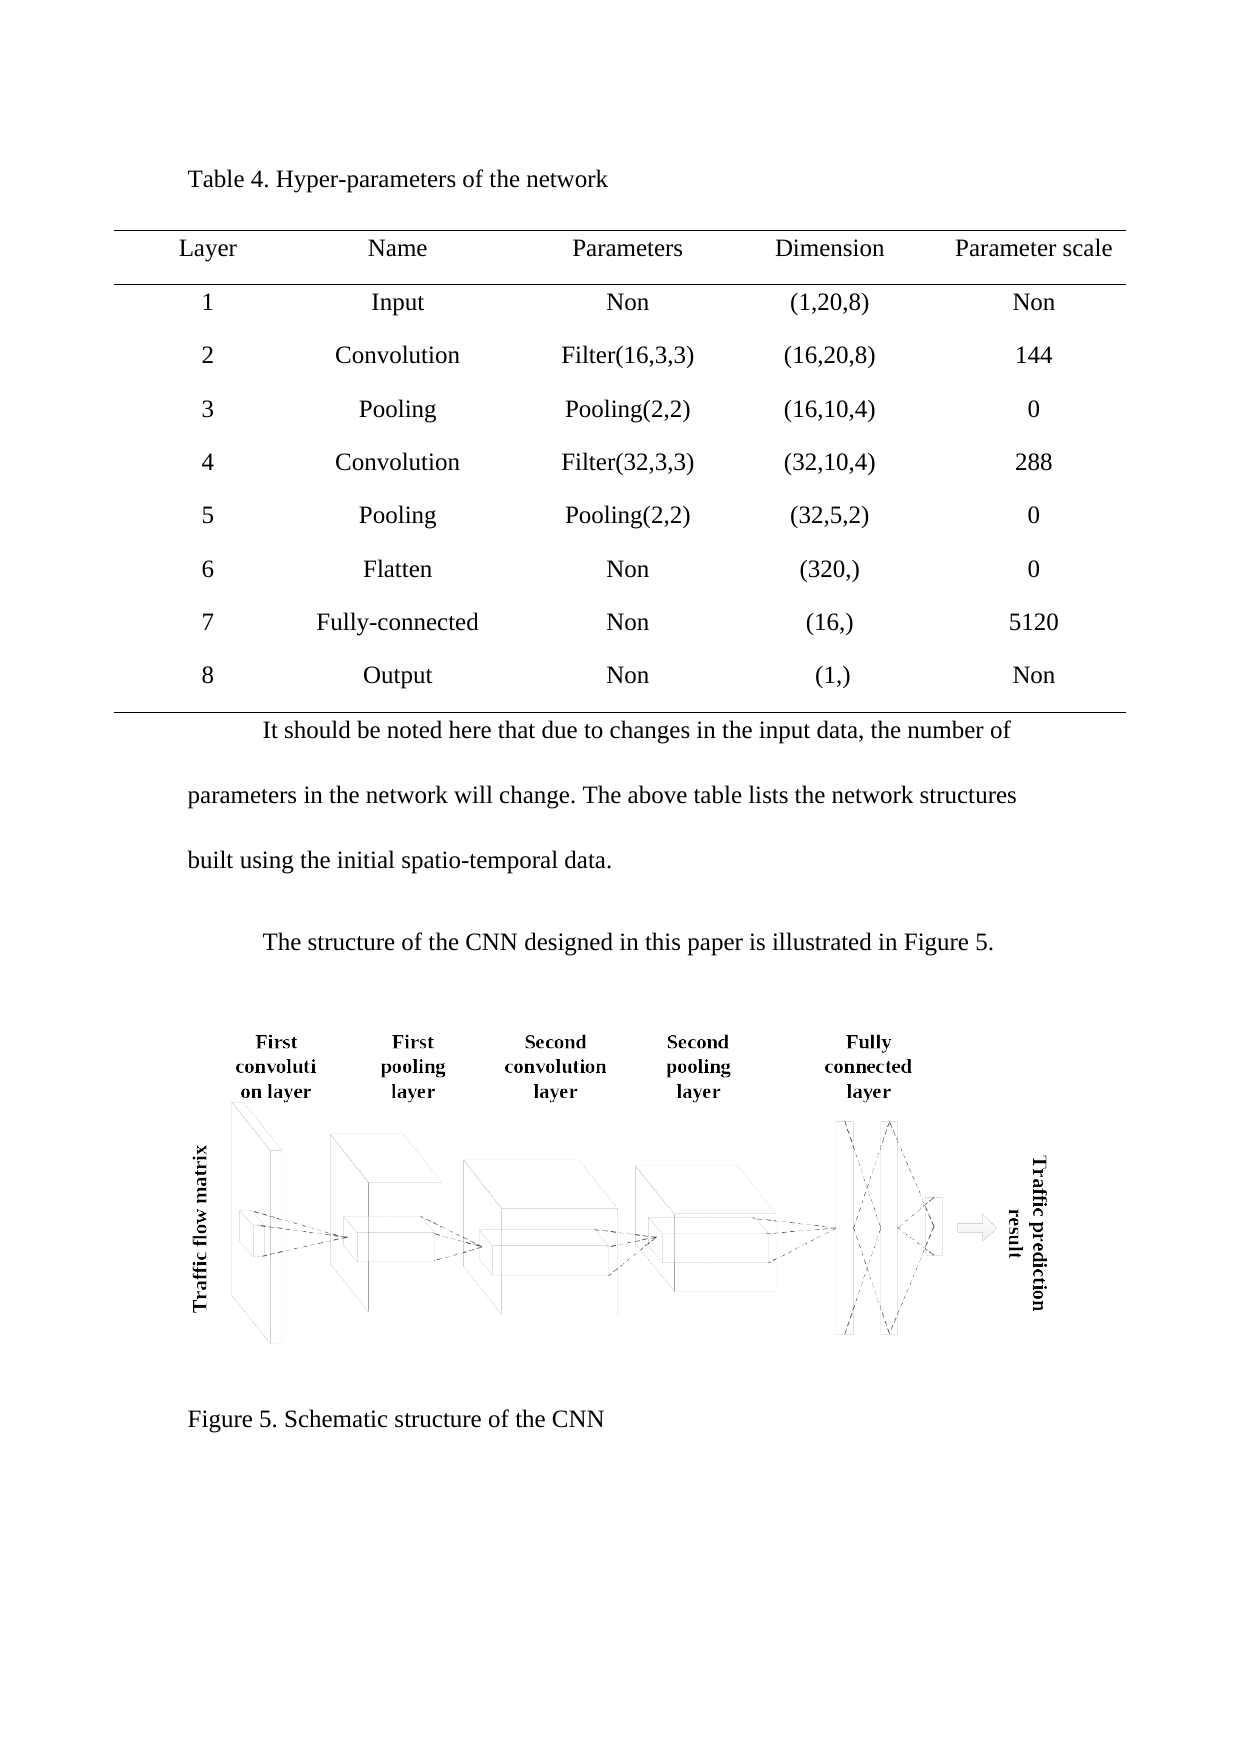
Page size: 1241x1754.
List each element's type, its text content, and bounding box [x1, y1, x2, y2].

table_header Layer [114, 231, 257, 284]
table_cell Input [258, 285, 494, 338]
table_cell (32,10,4) [718, 445, 898, 498]
table_cell 144 [898, 339, 1126, 392]
table_cell Fully-connected [258, 605, 494, 658]
table_cell (16,20,8) [718, 339, 898, 392]
text The structure of the CNN designed in this paper is illustrated in Figure 5. [187, 925, 1053, 957]
table_cell 7 [114, 605, 257, 658]
table_cell Convolution [258, 445, 494, 498]
table_cell Flatten [258, 552, 494, 605]
table_header Parameters [494, 231, 718, 284]
table_cell Non [898, 659, 1126, 712]
table_cell (32,5,2) [718, 499, 898, 552]
title Table 4. Hyper-parameters of the network [187, 162, 1053, 194]
table_cell Pooling(2,2) [494, 392, 718, 445]
table_cell (16,10,4) [718, 392, 898, 445]
table_header Name [258, 231, 494, 284]
table_cell (16,) [718, 605, 898, 658]
table_cell Filter(32,3,3) [494, 445, 718, 498]
table_cell 2 [114, 339, 257, 392]
table_cell 6 [114, 552, 257, 605]
table_cell Non [494, 552, 718, 605]
table_cell 1 [114, 285, 257, 338]
table_cell (320,) [718, 552, 898, 605]
table_cell 0 [898, 499, 1126, 552]
table_cell Pooling [258, 392, 494, 445]
table_cell Non [898, 285, 1126, 338]
table_cell Filter(16,3,3) [494, 339, 718, 392]
table_header Dimension [718, 231, 898, 284]
table_cell 3 [114, 392, 257, 445]
table_cell 8 [114, 659, 257, 712]
table_cell Non [494, 605, 718, 658]
table_cell 4 [114, 445, 257, 498]
table_cell (1,) [718, 659, 898, 712]
table_cell 288 [898, 445, 1126, 498]
table_cell Pooling(2,2) [494, 499, 718, 552]
table_cell 5120 [898, 605, 1126, 658]
text It should be noted here that due to changes in the input data, the number of parameters in the network will change. The above table lists the network structures built using the initial spatio-temporal data. [187, 713, 1053, 875]
table_cell (1,20,8) [718, 285, 898, 338]
table_cell 5 [114, 499, 257, 552]
table_cell Pooling [258, 499, 494, 552]
title Figure 5. Schematic structure of the CNN [187, 1402, 1053, 1435]
table_cell Non [494, 285, 718, 338]
table_header Parameter scale [898, 231, 1126, 284]
table_cell Output [258, 659, 494, 712]
table_cell 0 [898, 552, 1126, 605]
table_cell Non [494, 659, 718, 712]
table_cell 0 [898, 392, 1126, 445]
table_cell Convolution [258, 339, 494, 392]
